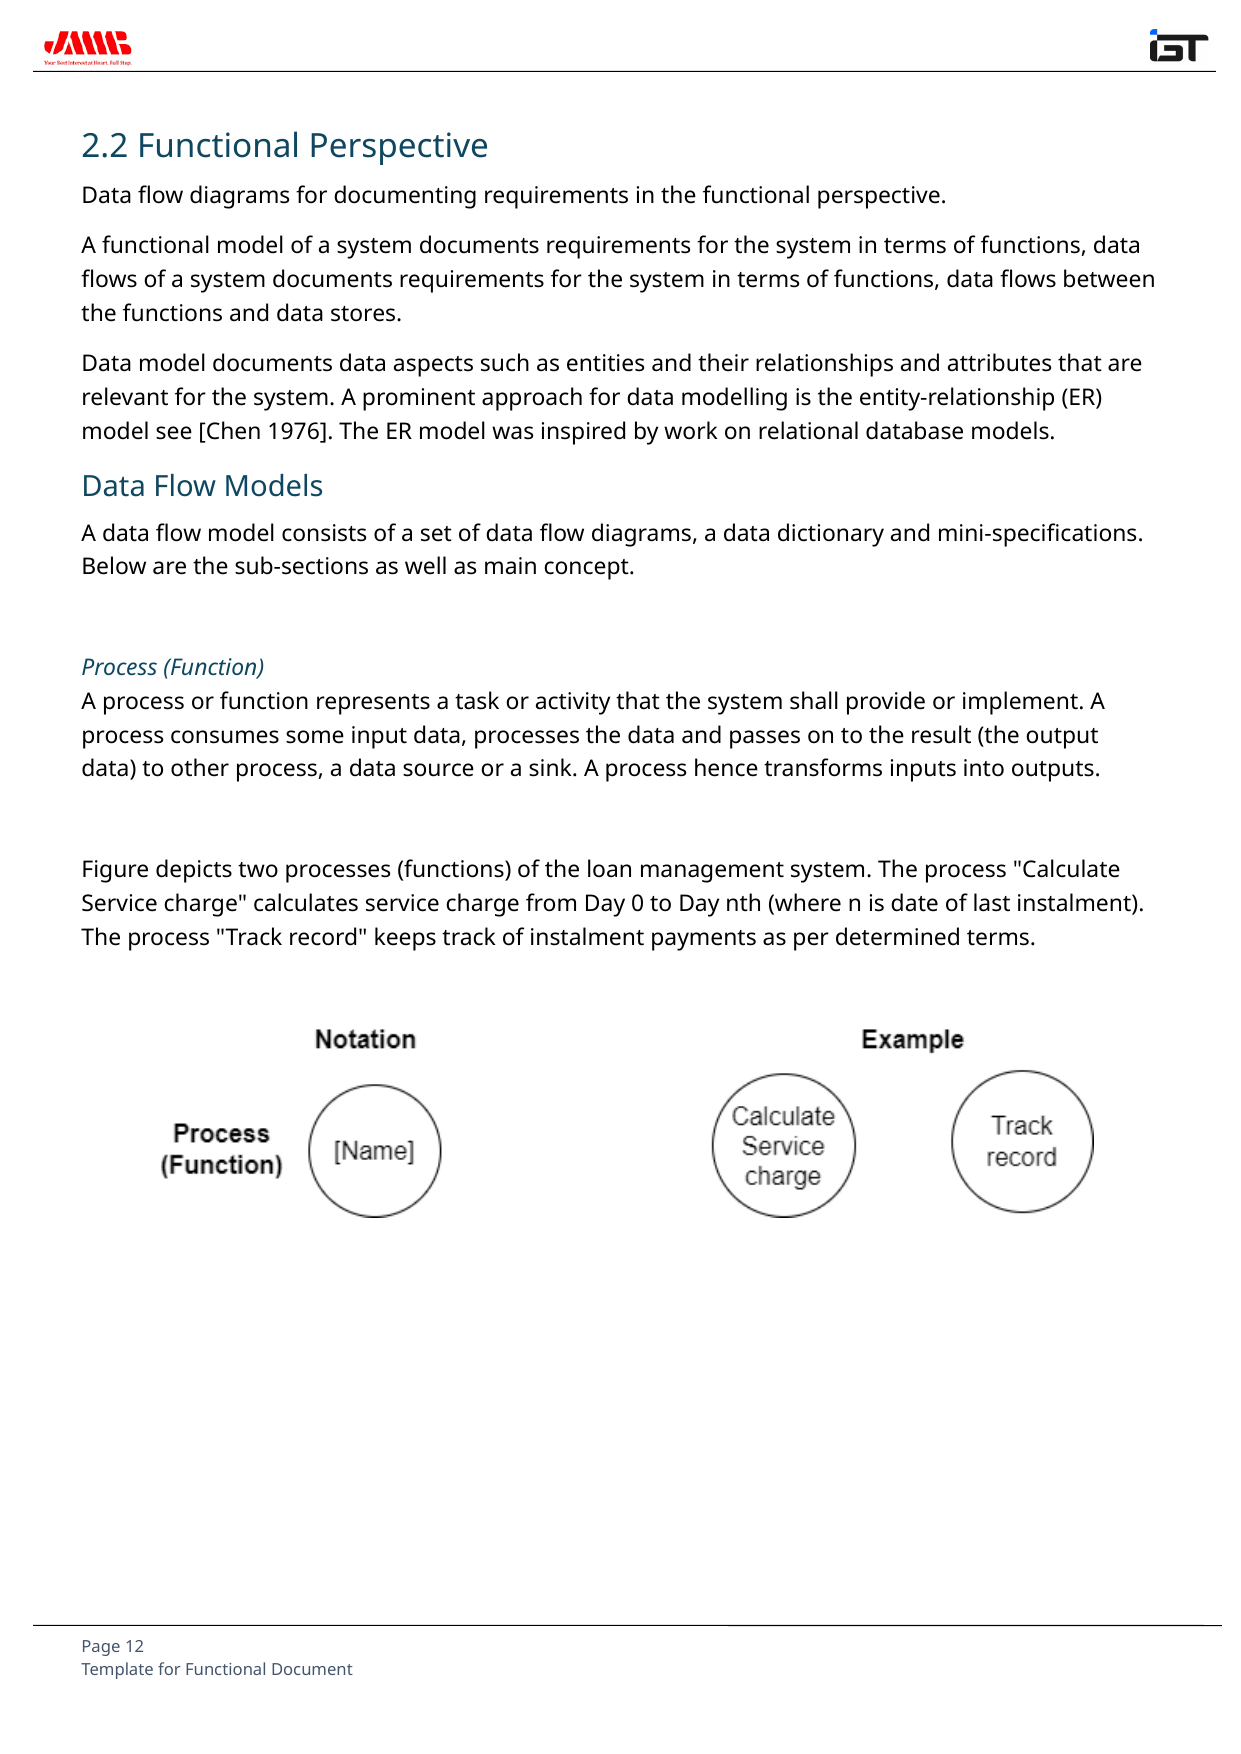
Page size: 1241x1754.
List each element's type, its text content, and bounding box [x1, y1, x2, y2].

text Figure depicts two processes (functions) of the loan management system. The process "Calculate Service charge" calculates service charge from Day 0 to Day nth (where n is date of last instalment). The process "Track record" keeps track of instalment payments as per determined terms. [81, 853, 1159, 986]
picture [34, 22, 137, 70]
subtitle Process (Function) [81, 651, 1159, 682]
text Data model documents data aspects such as entities and their relationships and attributes that are relevant for the system. A prominent approach for data modelling is the entity-relationship (ER) model see [Chen 1976]. The ER model was inspired by work on relational database models. [81, 347, 1159, 446]
text A functional model of a system documents requirements for the system in terms of functions, data flows of a system documents requirements for the system in terms of functions, data flows between the functions and data stores. [81, 229, 1159, 328]
picture [146, 1014, 1094, 1218]
text A process or function represents a task or activity that the system shall provide or implement. A process consumes some input data, processes the data and passes on to the result (the output data) to other process, a data source or a sink. A process hence transforms inputs into outputs. [81, 685, 1159, 783]
picture [1150, 29, 1209, 65]
subtitle Data Flow Models [81, 465, 1159, 505]
subtitle 2.2 Functional Perspective [81, 122, 1159, 167]
text Data flow diagrams for documenting requirements in the functional perspective. [81, 179, 1159, 210]
text A data flow model consists of a set of data flow diagrams, a data dictionary and mini-specifications. Below are the sub-sections as well as main concept. [81, 516, 1159, 581]
